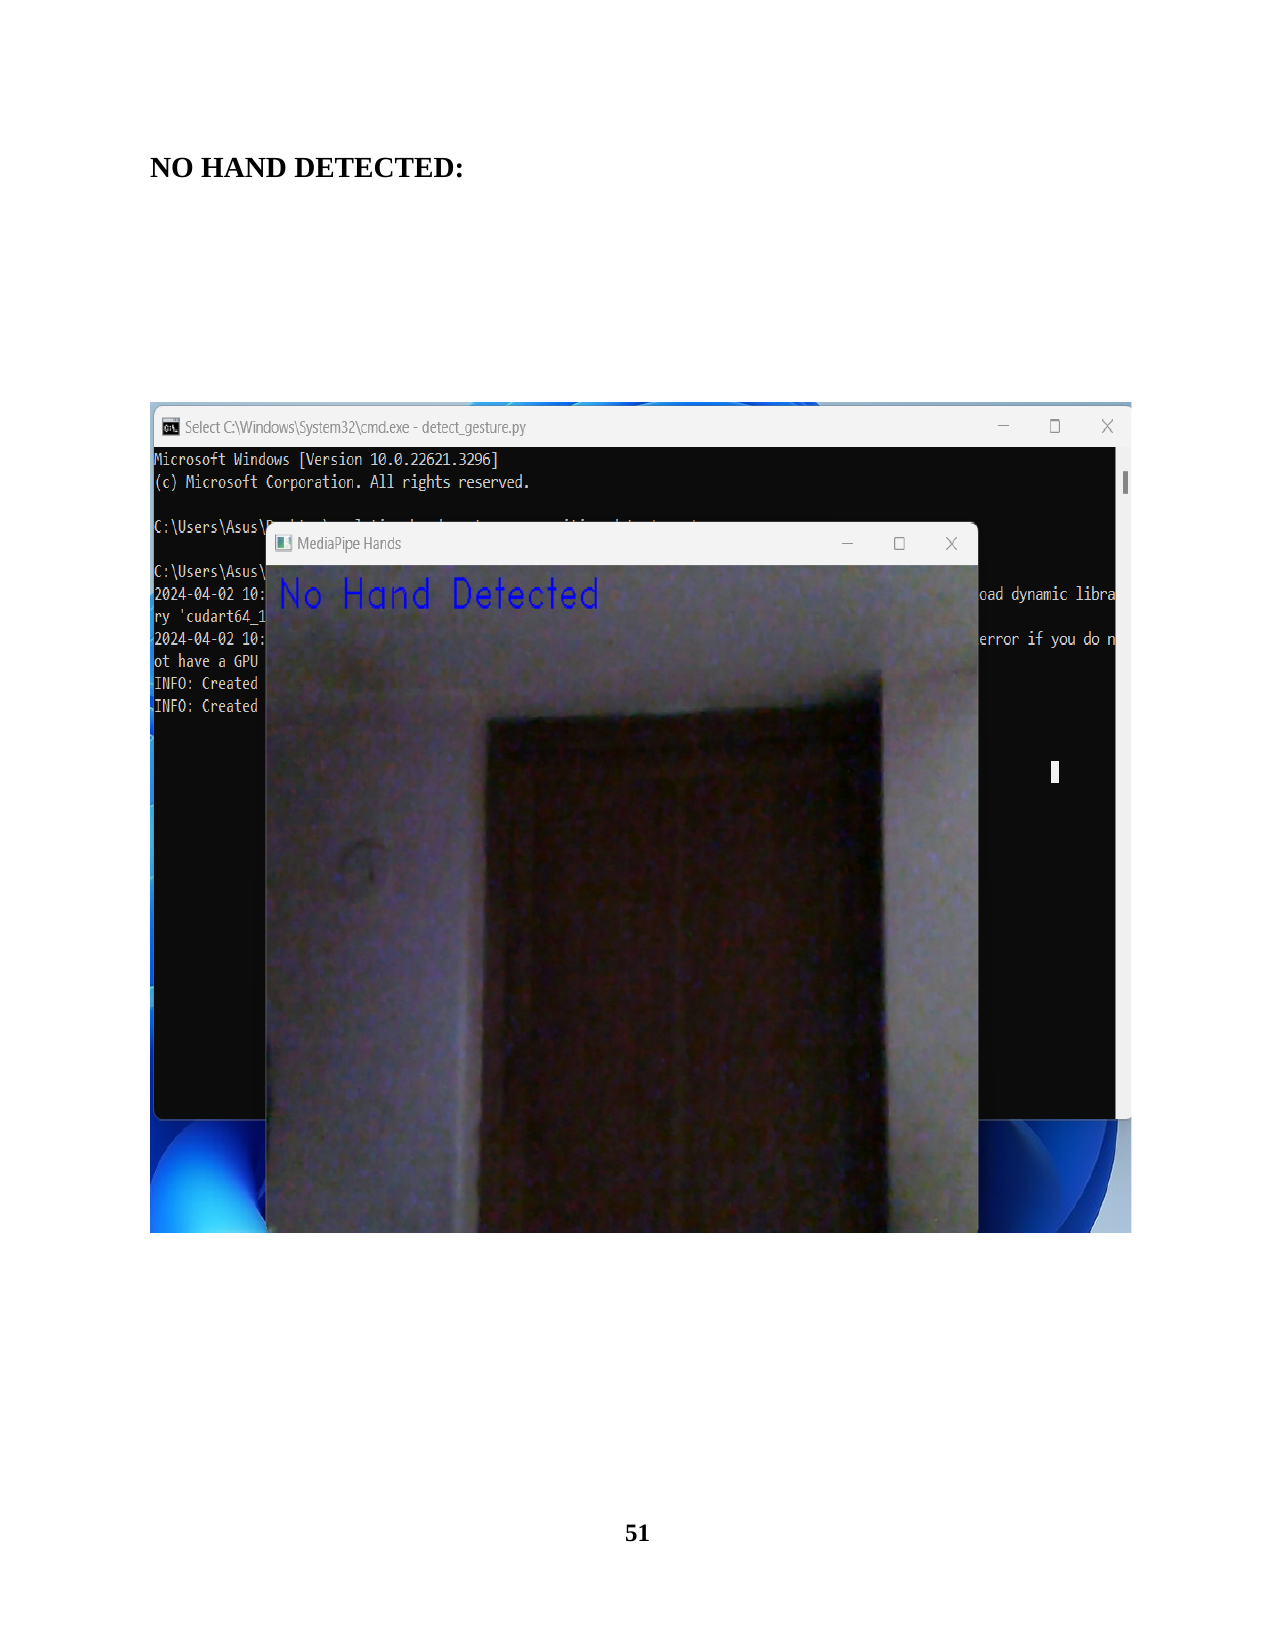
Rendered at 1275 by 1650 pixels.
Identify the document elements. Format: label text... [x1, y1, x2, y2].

text NO HAND DETECTED: [150, 150, 1125, 183]
picture [150, 402, 1132, 1233]
